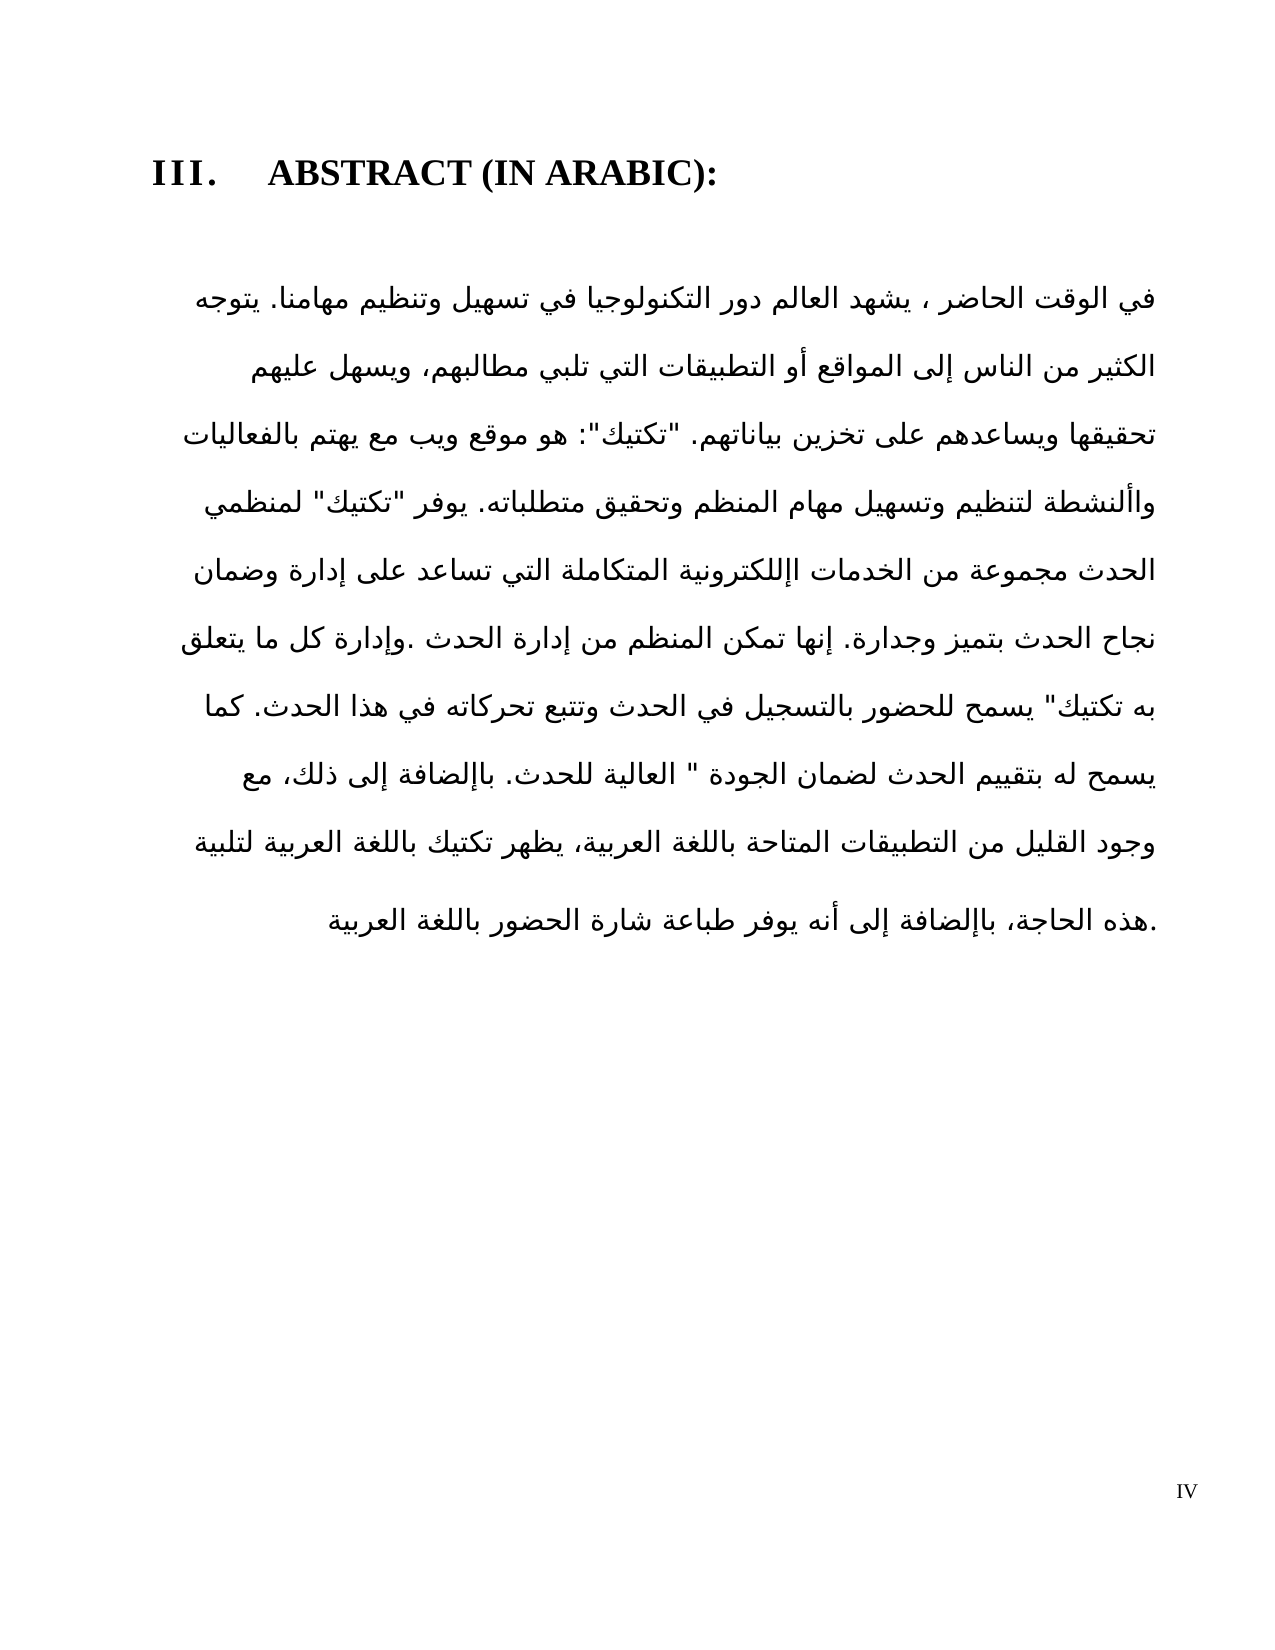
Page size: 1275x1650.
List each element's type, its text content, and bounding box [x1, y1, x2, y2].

text في الوقت الحاضر ، يشهد العالم دور التكنولوجيا في تسهيل وتنظيم مهامنا. يتوجه الكثير من الناس إلى المواقع أو التطبيقات التي تلبي مطالبهم، ويسهل عليهم تحقيقها ويساعدهم على تخزين بياناتهم. "تكتيك": هو موقع ويب مع يهتم بالفعاليات واألنشطة لتنظيم وتسهيل مهام المنظم وتحقيق متطلباته. يوفر "تكتيك" لمنظمي الحدث مجموعة من الخدمات اإللكترونية المتكاملة التي تساعد على إدارة وضمان نجاح الحدث بتميز وجدارة. إنها تمكن المنظم من إدارة الحدث .وإدارة كل ما يتعلق به تكتيك" يسمح للحضور بالتسجيل في الحدث وتتبع تحركاته في هذا الحدث. كما يسمح له بتقييم الحدث لضمان الجودة " العالية للحدث. باإلضافة إلى ذلك، مع وجود القليل من التطبيقات المتاحة باللغة العربية، يظهر تكتيك باللغة العربية لتلبية هذه الحاجة، باإلضافة إلى أنه يوفر طباعة شارة الحضور باللغة العربية. [179, 282, 1157, 938]
subtitle ABSTRACT (IN ARABIC): [217, 150, 1198, 193]
